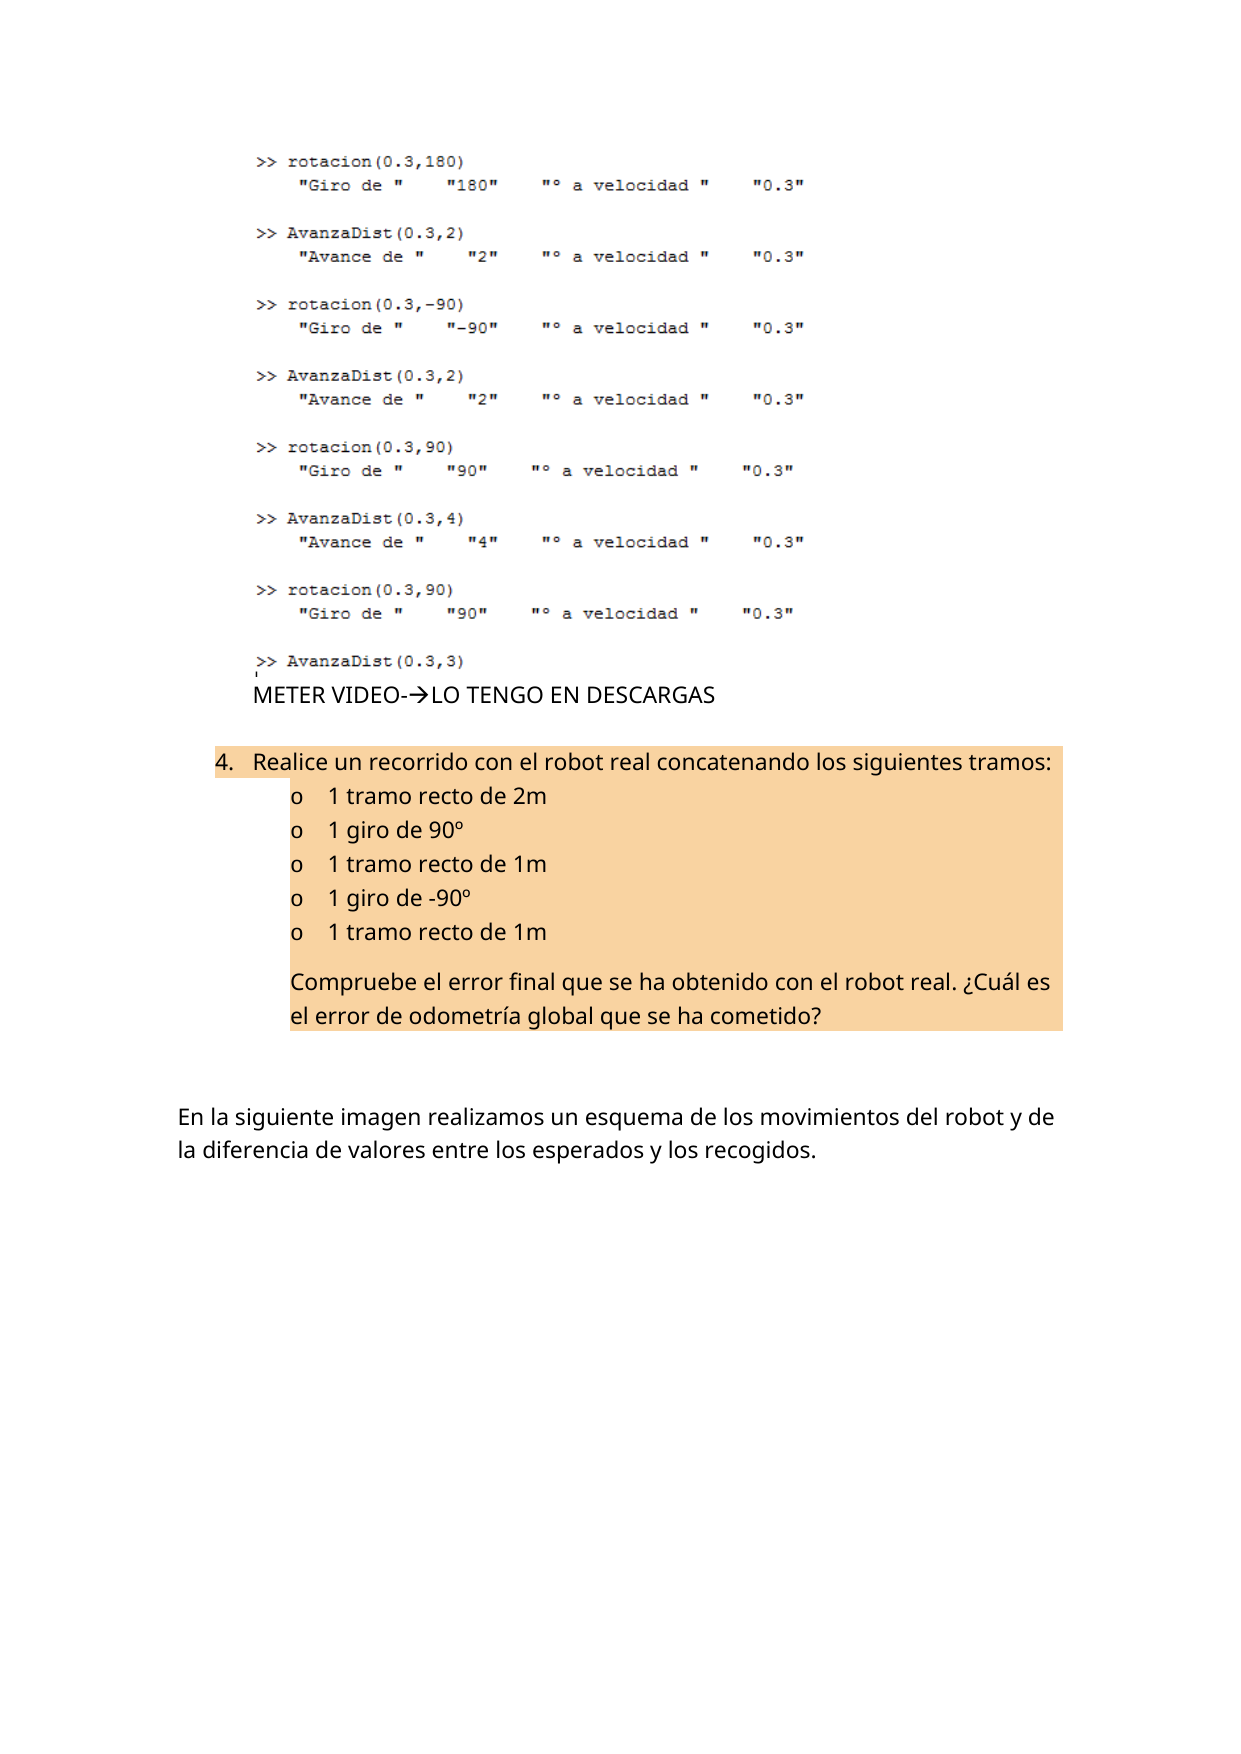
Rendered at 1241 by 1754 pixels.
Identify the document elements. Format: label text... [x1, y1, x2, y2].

text Compruebe el error final que se ha obtenido con el robot real. ¿Cuál es el error de odometría global que se ha cometido? [290, 966, 1063, 1031]
list METER VIDEO-LO TENGO EN DESCARGAS [252, 679, 1063, 710]
list Realice un recorrido con el robot real concatenando los siguientes tramos: [215, 746, 1063, 778]
text En la siguiente imagen realizamos un esquema de los movimientos del robot y de la diferencia de valores entre los esperados y los recogidos. [177, 1101, 1063, 1166]
list 1 tramo recto de 1m [290, 916, 1063, 947]
list 1 tramo recto de 1m [290, 848, 1063, 879]
picture [252, 147, 818, 677]
list 1 giro de 90º [290, 814, 1063, 845]
list 1 giro de -90º [290, 882, 1063, 913]
list 1 tramo recto de 2m [290, 780, 1063, 811]
